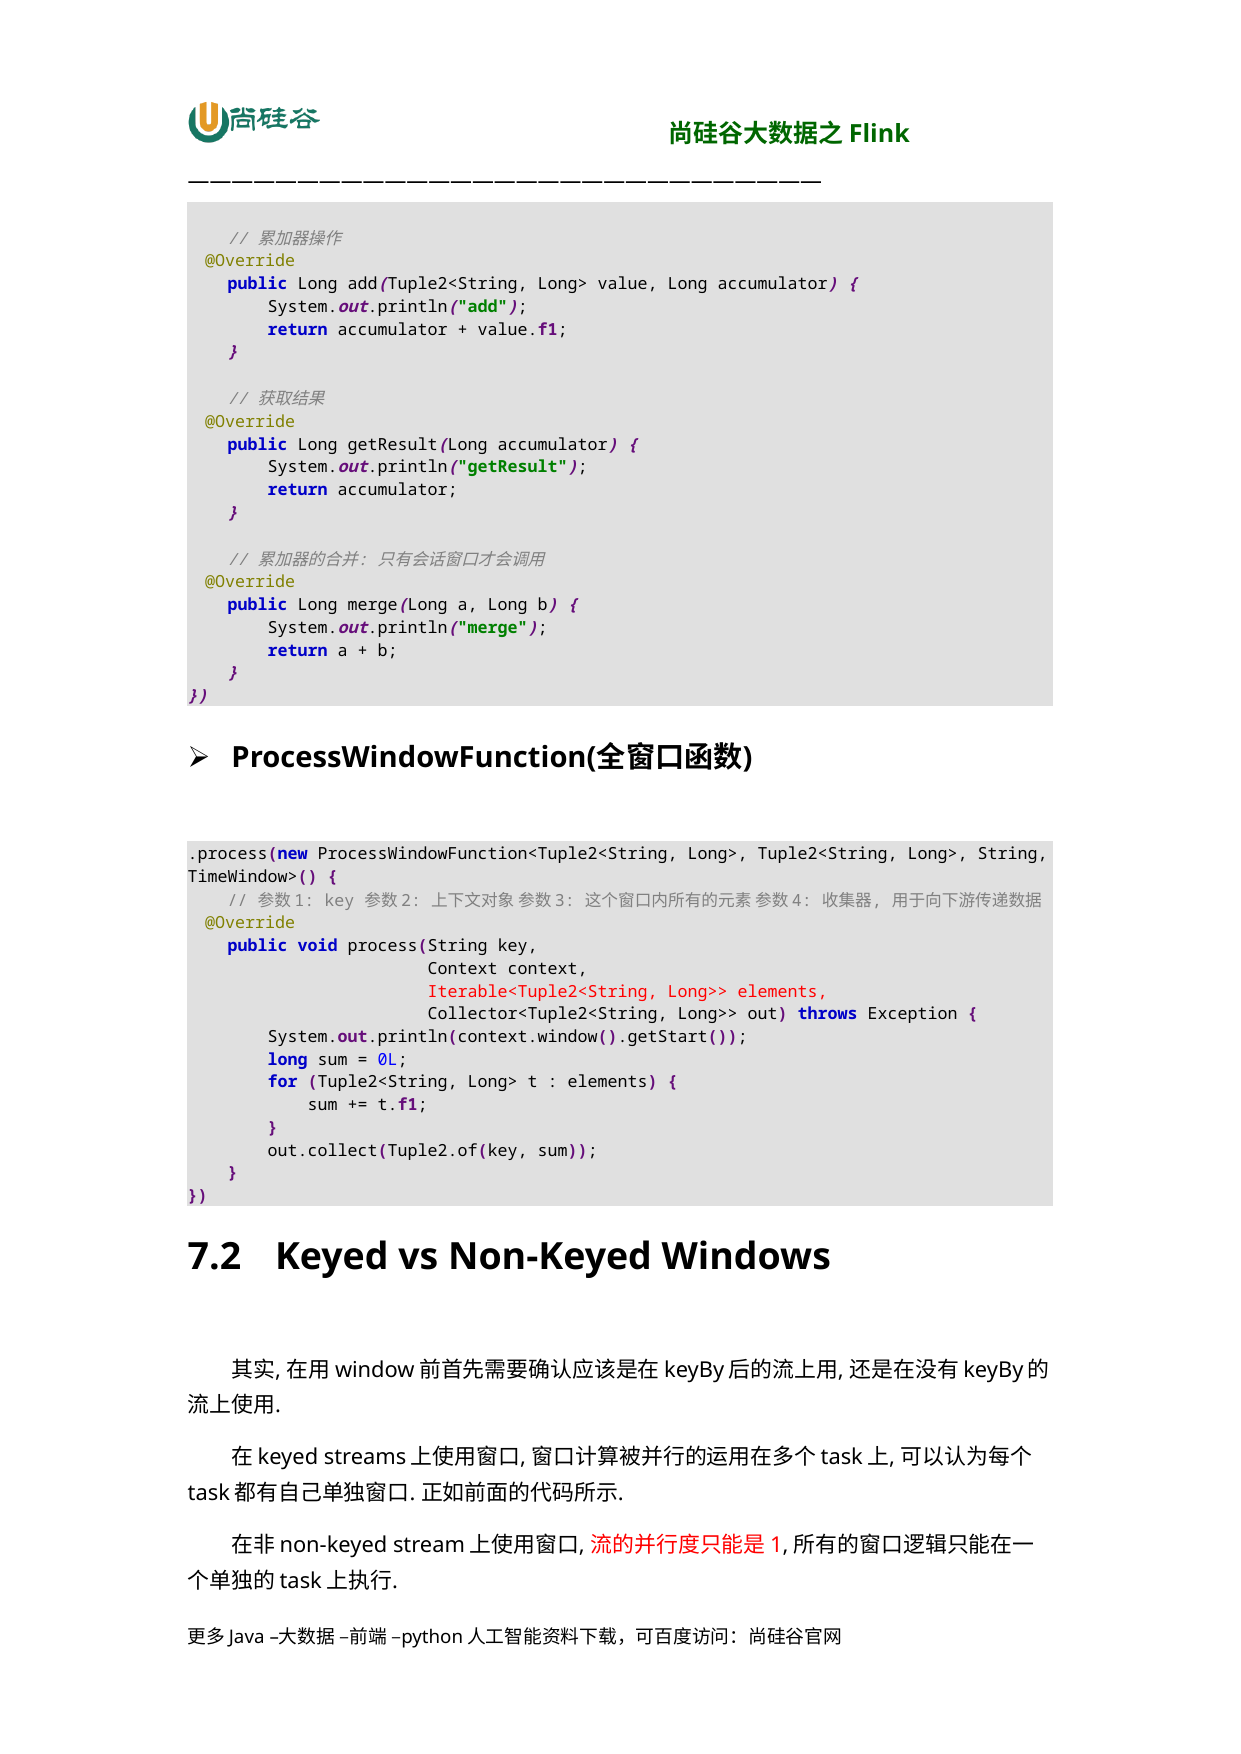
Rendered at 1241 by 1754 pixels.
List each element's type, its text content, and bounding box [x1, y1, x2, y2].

text 其实, 在用window前首先需要确认应该是在keyBy后的流上用, 还是在没有keyBy的流上使用. [187, 1351, 1053, 1419]
text 在非non-keyed stream上使用窗口, 流的并行度只能是1, 所有的窗口逻辑只能在一个单独的task上执行. [187, 1527, 1053, 1595]
text ProcessWindowFunction(全窗口函数) [187, 723, 1053, 788]
text 在keyed streams上使用窗口, 窗口计算被并行的运用在多个task上, 可以认为每个task都有自己单独窗口. 正如前面的代码所示. [187, 1439, 1053, 1507]
text .process(new ProcessWindowFunction<Tuple2<String, Long>, Tuple2<String, Long>, String, TimeWindow>() { // 参数1: key 参数2: 上下文对象 参数3: 这个窗口内所有的元素 参数4: 收集器, 用于向下游传递数据 @Override public void process(String key, Context context, Iterable<Tuple2<String, Long>> elements, Collector<Tuple2<String, Long>> out) throws Exception { System.out.println(context.window().getStart()); long sum = 0L; for (Tuple2<String, Long> t : elements) { sum += t.f1; } out.collect(Tuple2.of(key, sum)); } }) [187, 841, 1053, 1206]
picture [187, 101, 320, 143]
subtitle Keyed vs Non-Keyed Windows [187, 1223, 1053, 1288]
